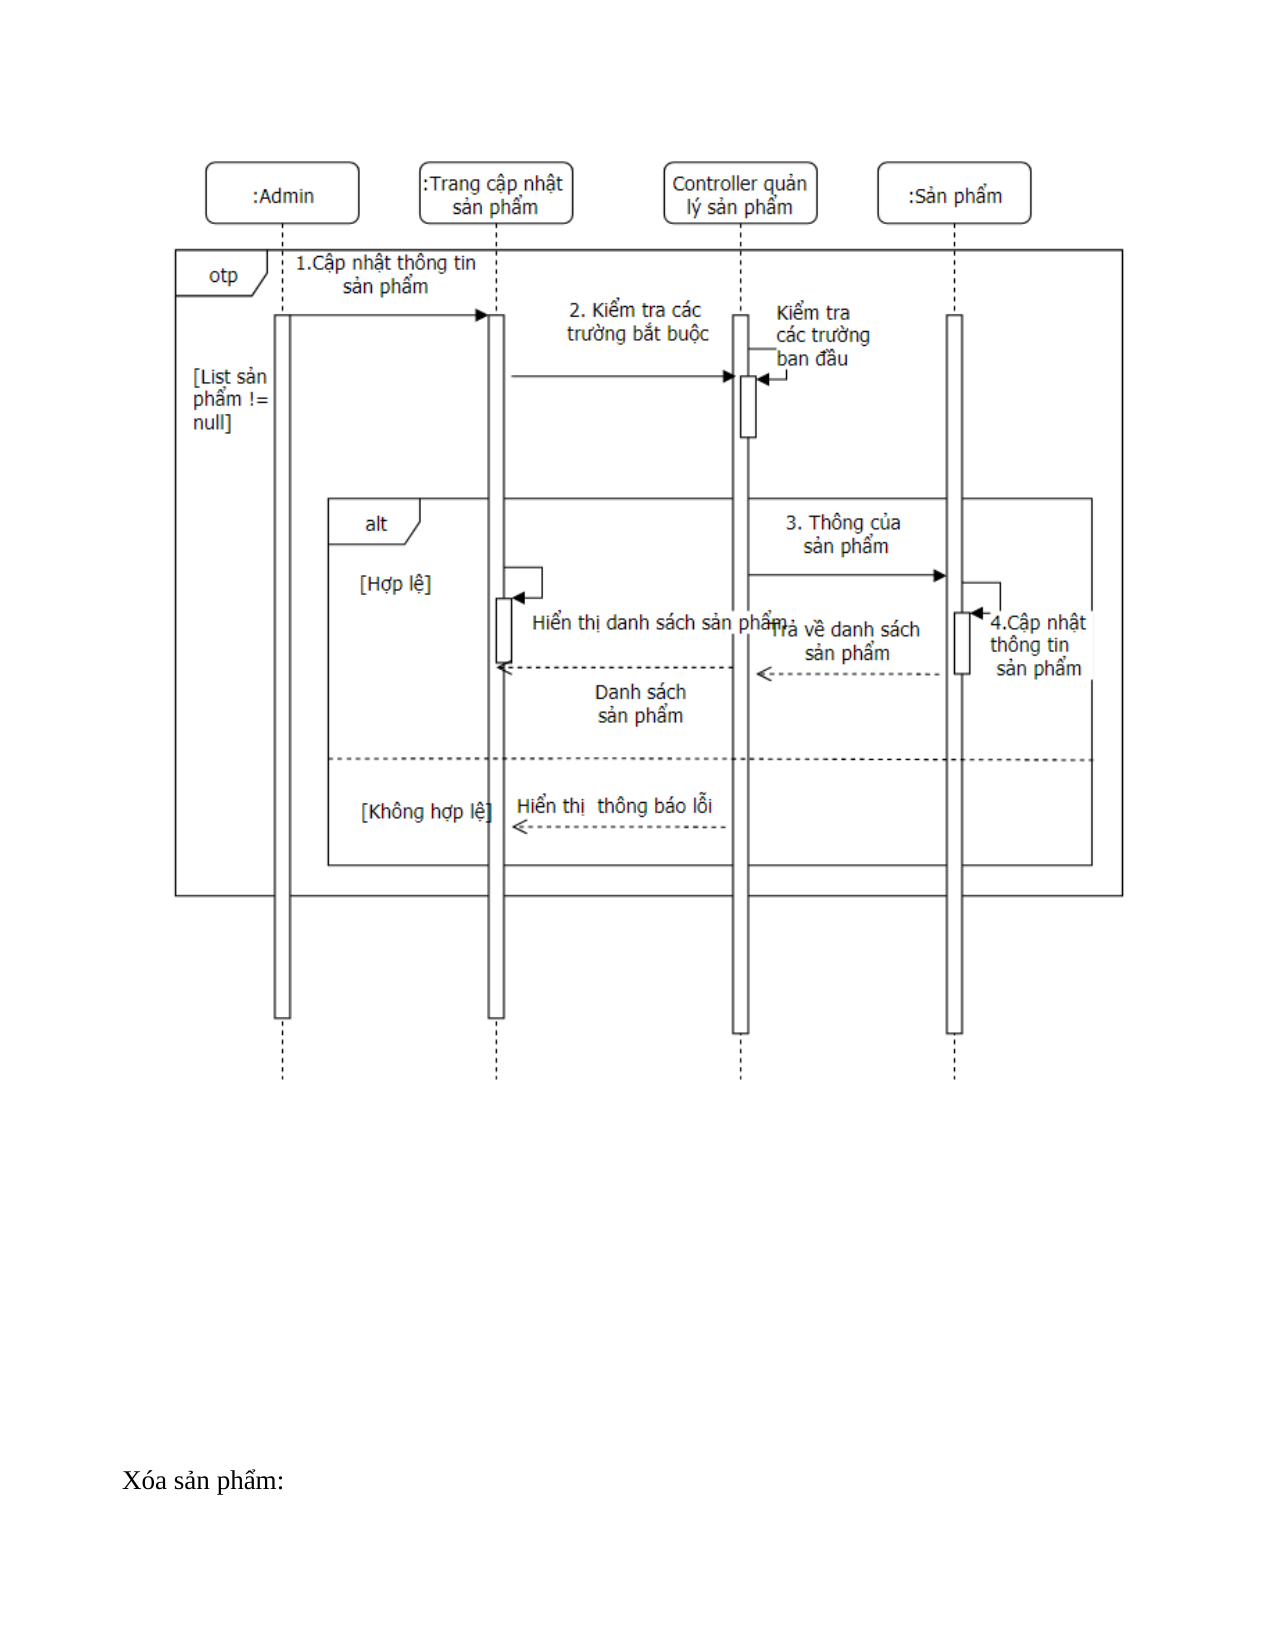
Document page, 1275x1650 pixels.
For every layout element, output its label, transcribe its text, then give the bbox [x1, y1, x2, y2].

picture [121, 150, 1172, 1116]
text Xóa sản phẩm: [122, 1464, 1172, 1495]
